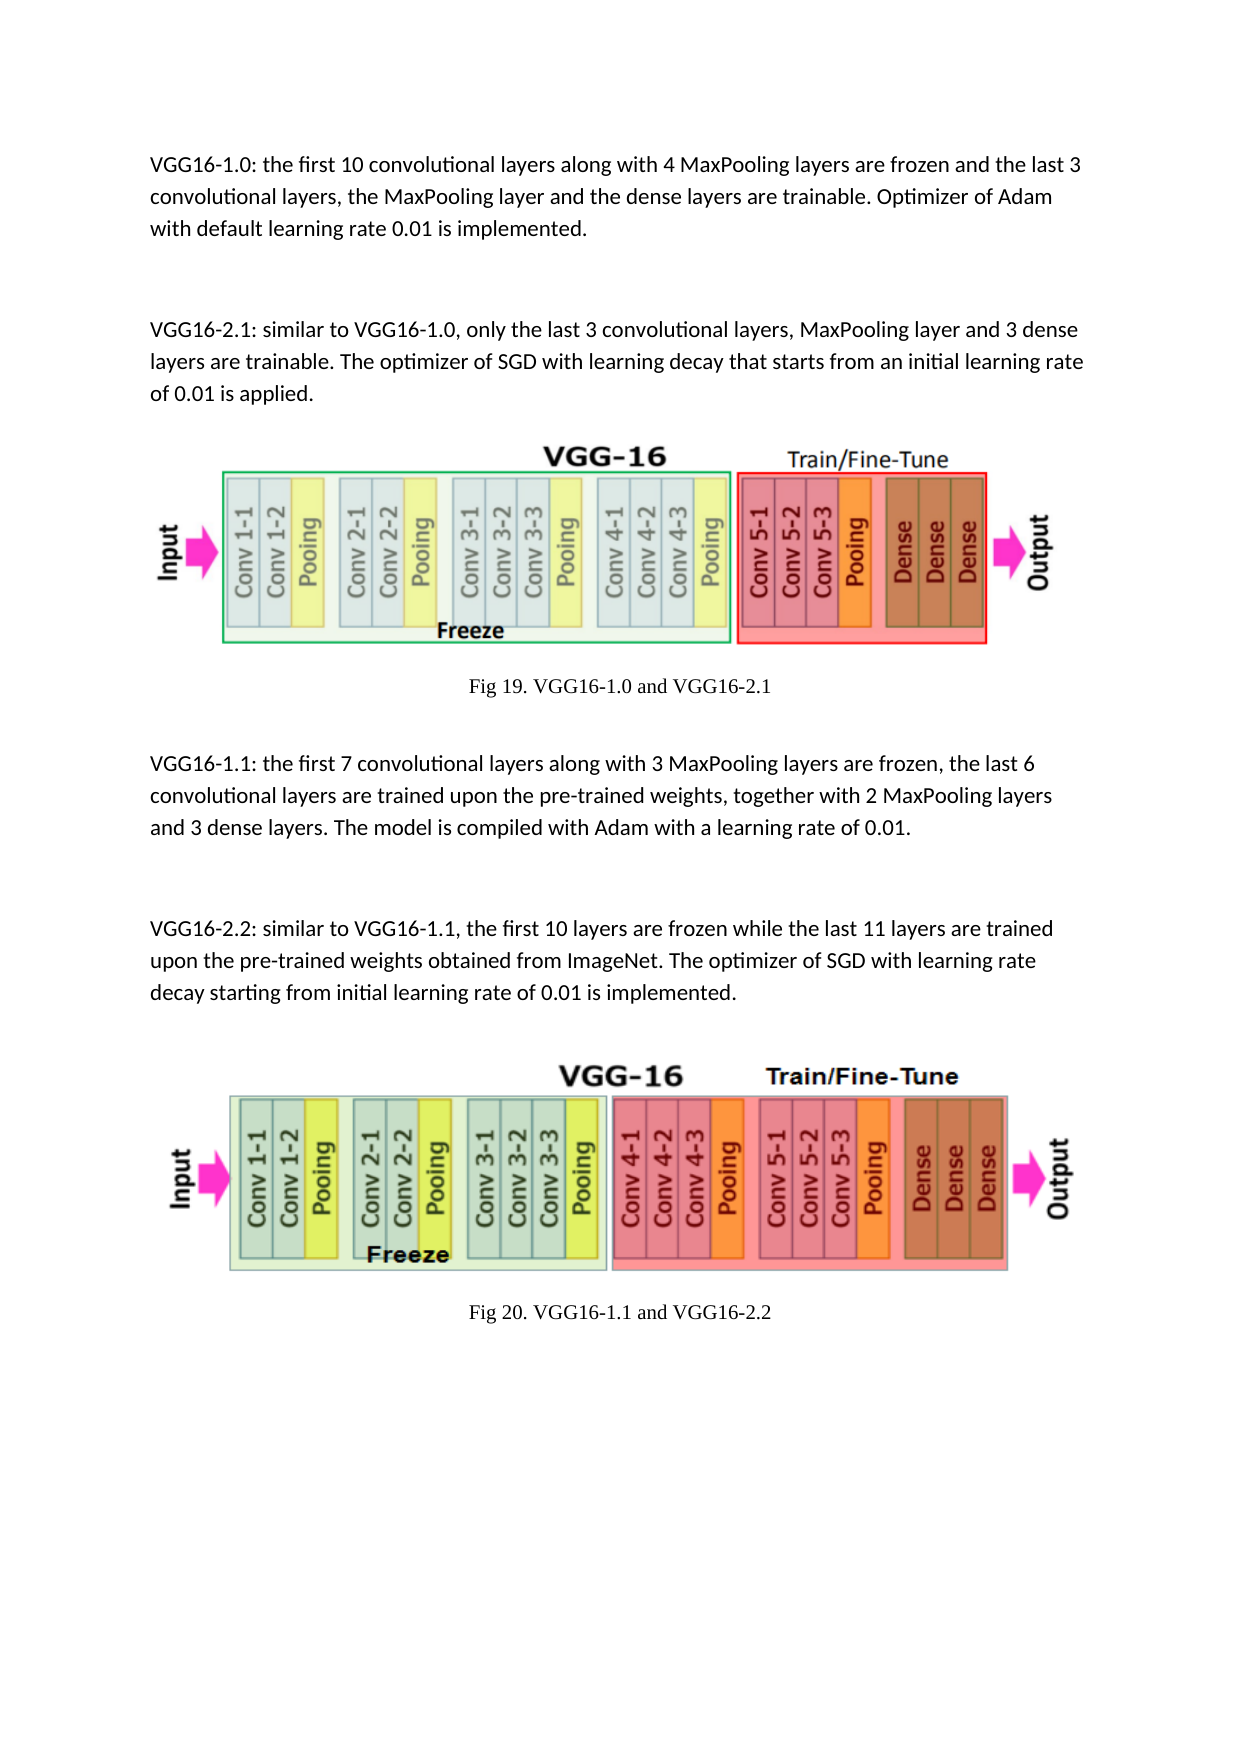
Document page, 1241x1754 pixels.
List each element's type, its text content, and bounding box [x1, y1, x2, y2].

picture [161, 1057, 1079, 1278]
text VGG16-1.0: the first 10 convolutional layers along with 4 MaxPooling layers are frozen and the last 3 convolutional layers, the MaxPooling layer and the dense layers are trainable. Optimizer of Adam with default learning rate 0.01 is implemented. [150, 150, 1090, 242]
picture [150, 429, 1091, 671]
text VGG16-2.1: similar to VGG16-1.0, only the last 3 convolutional layers, MaxPooling layer and 3 dense layers are trainable. The optimizer of SGD with learning decay that starts from an initial learning rate of 0.01 is applied. [150, 315, 1090, 407]
text Fig 20. VGG16-1.1 and VGG16-2.2 [150, 1300, 1090, 1324]
text Fig 19. VGG16-1.0 and VGG16-2.1 [150, 671, 1090, 698]
text VGG16-1.1: the first 7 convolutional layers along with 3 MaxPooling layers are frozen, the last 6 convolutional layers are trained upon the pre-trained weights, together with 2 MaxPooling layers and 3 dense layers. The model is compiled with Adam with a learning rate of 0.01. [150, 749, 1090, 841]
text VGG16-2.2: similar to VGG16-1.1, the first 10 layers are frozen while the last 11 layers are trained upon the pre-trained weights obtained from ImageNet. The optimizer of SGD with learning rate decay starting from initial learning rate of 0.01 is implemented. [150, 914, 1090, 1006]
